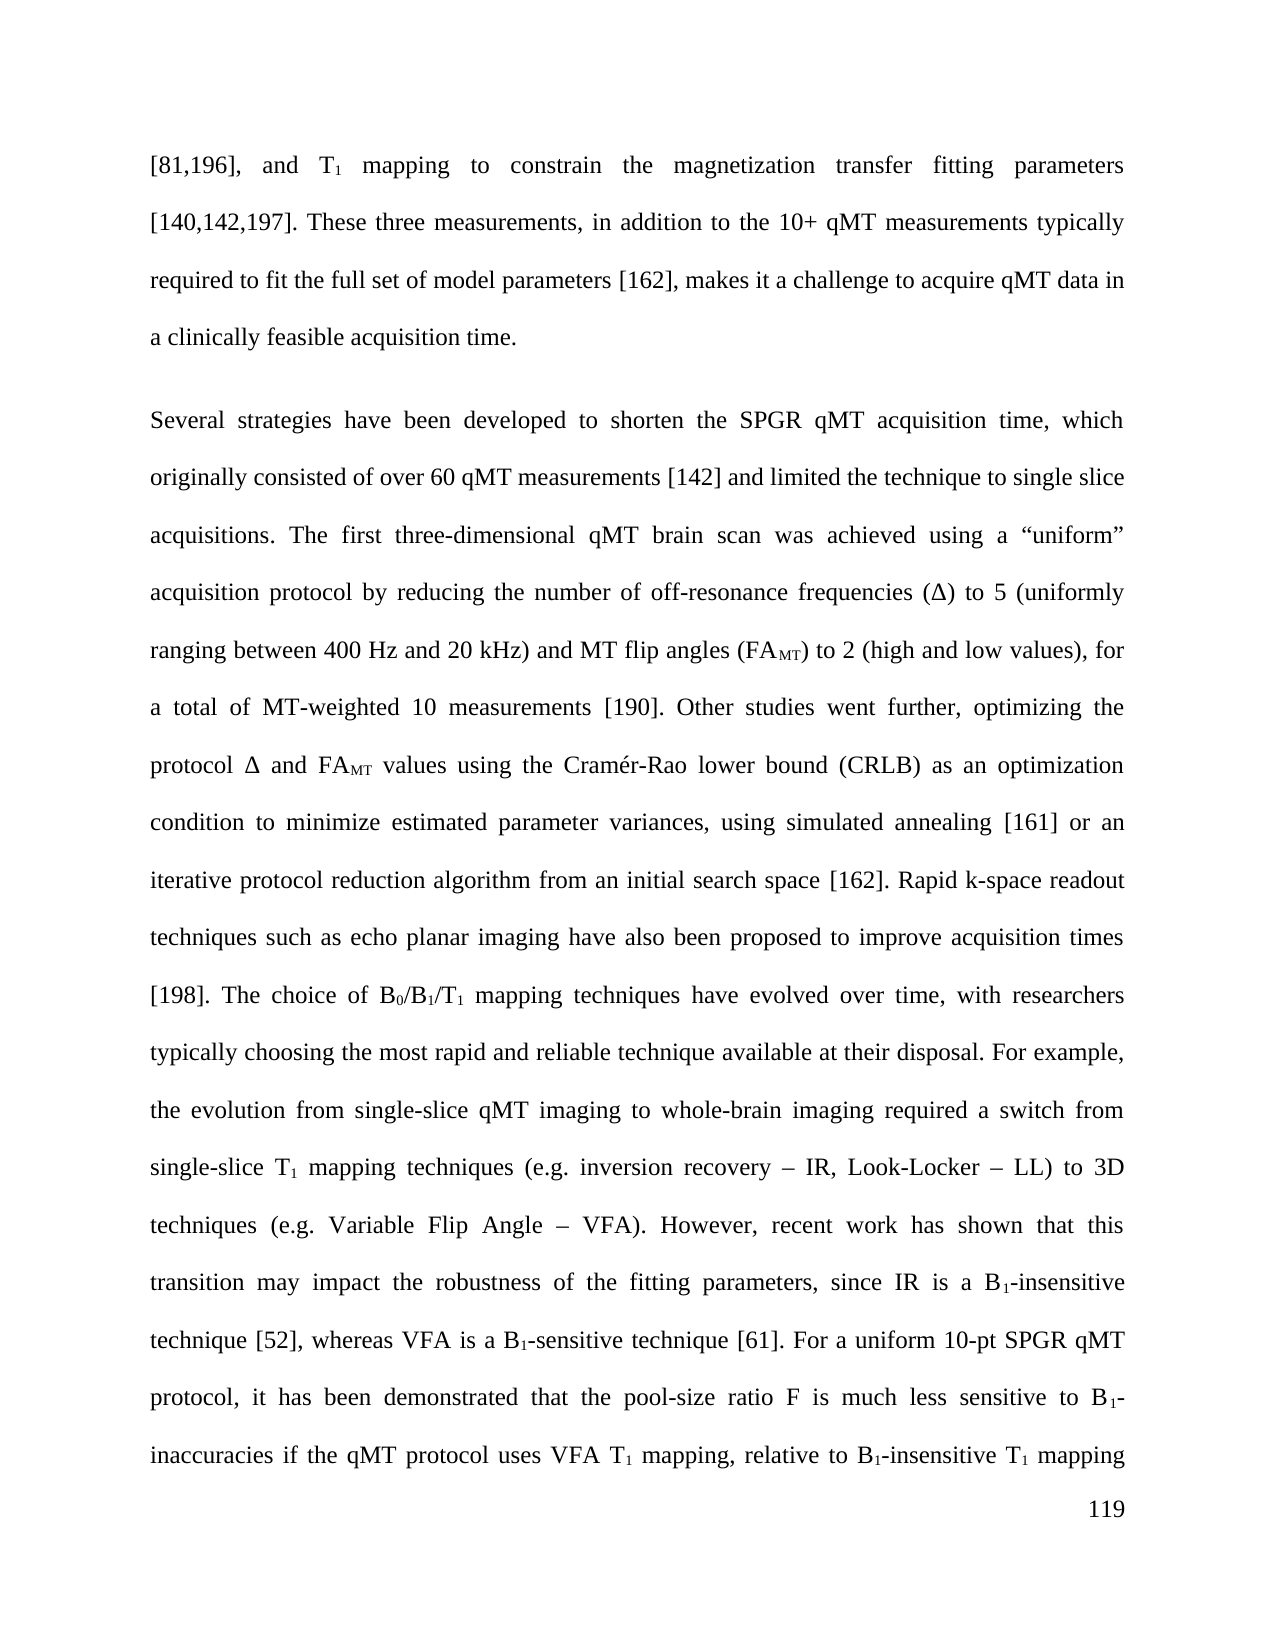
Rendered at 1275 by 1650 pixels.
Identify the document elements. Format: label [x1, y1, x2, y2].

text [150, 405, 1125, 1469]
text [150, 150, 1125, 351]
